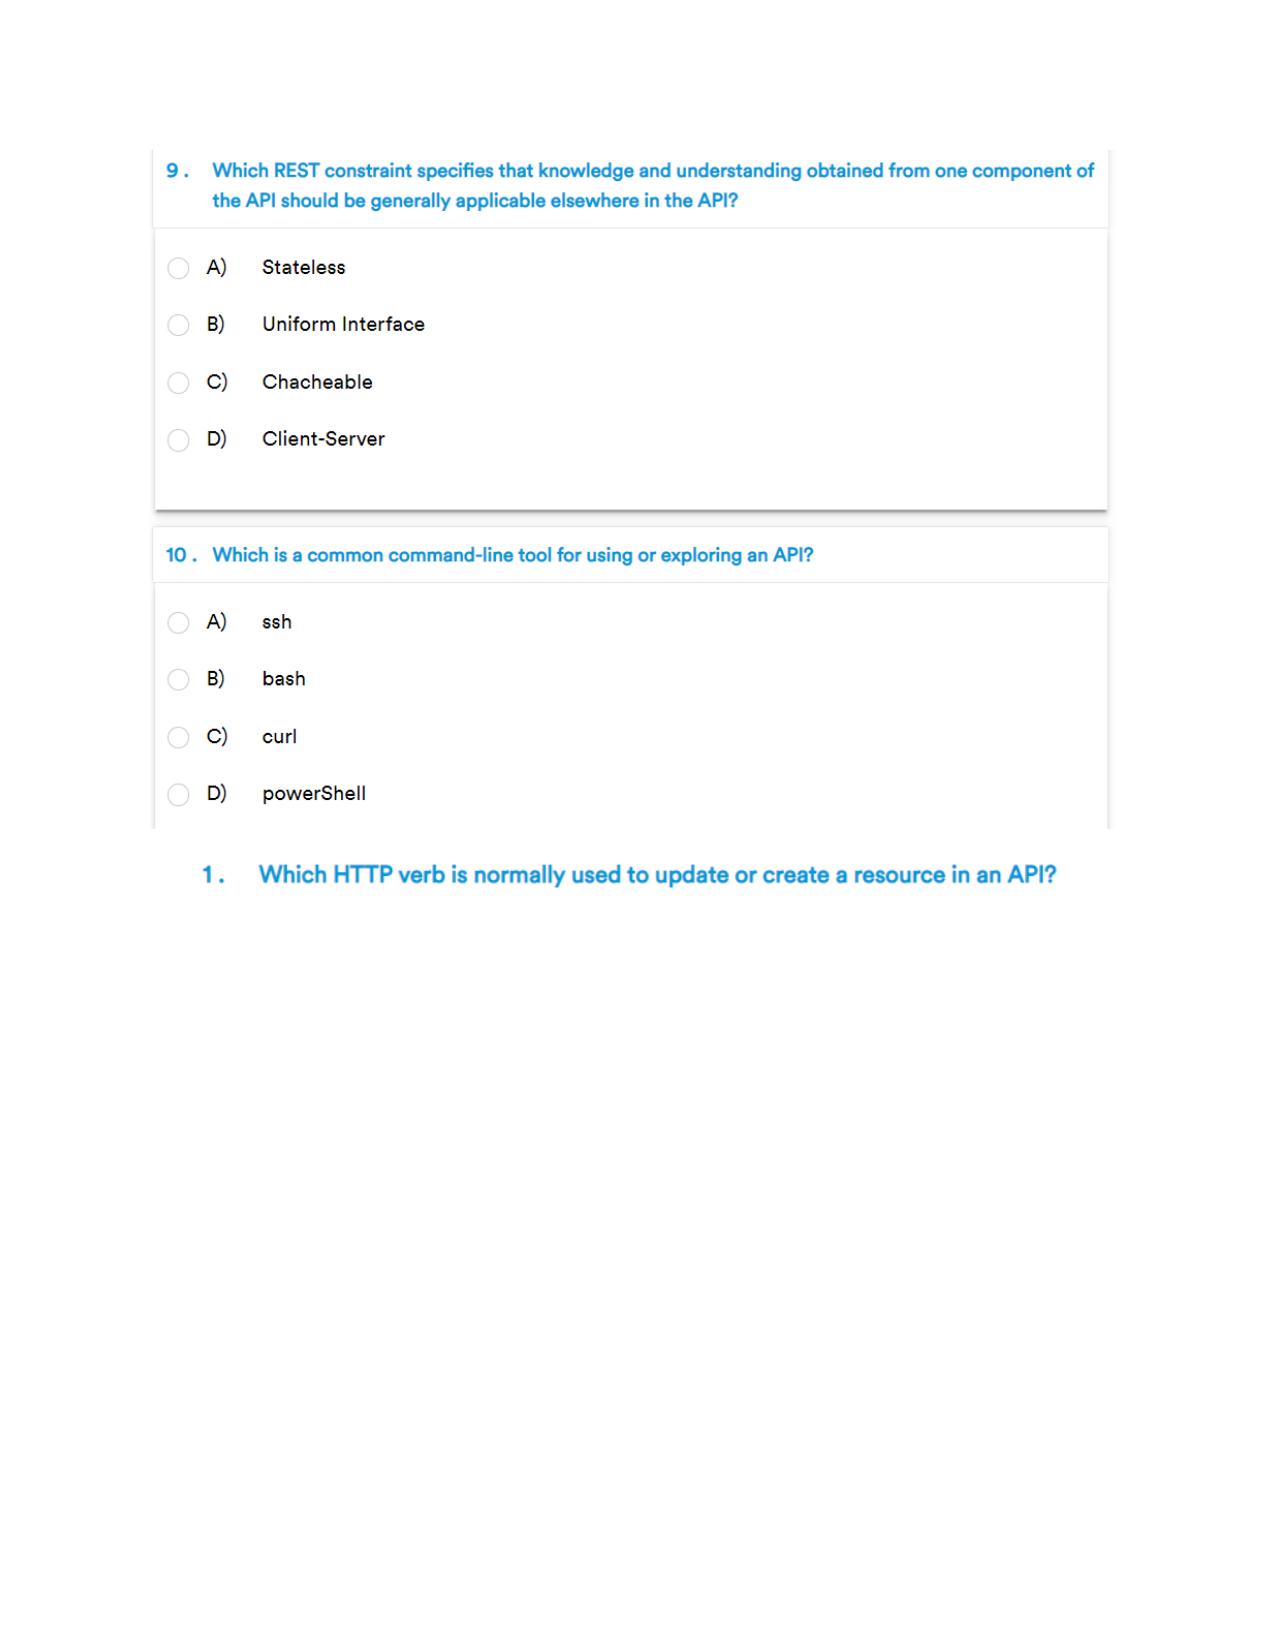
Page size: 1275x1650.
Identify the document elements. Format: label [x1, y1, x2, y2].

picture [150, 150, 1125, 829]
picture [192, 847, 1083, 913]
